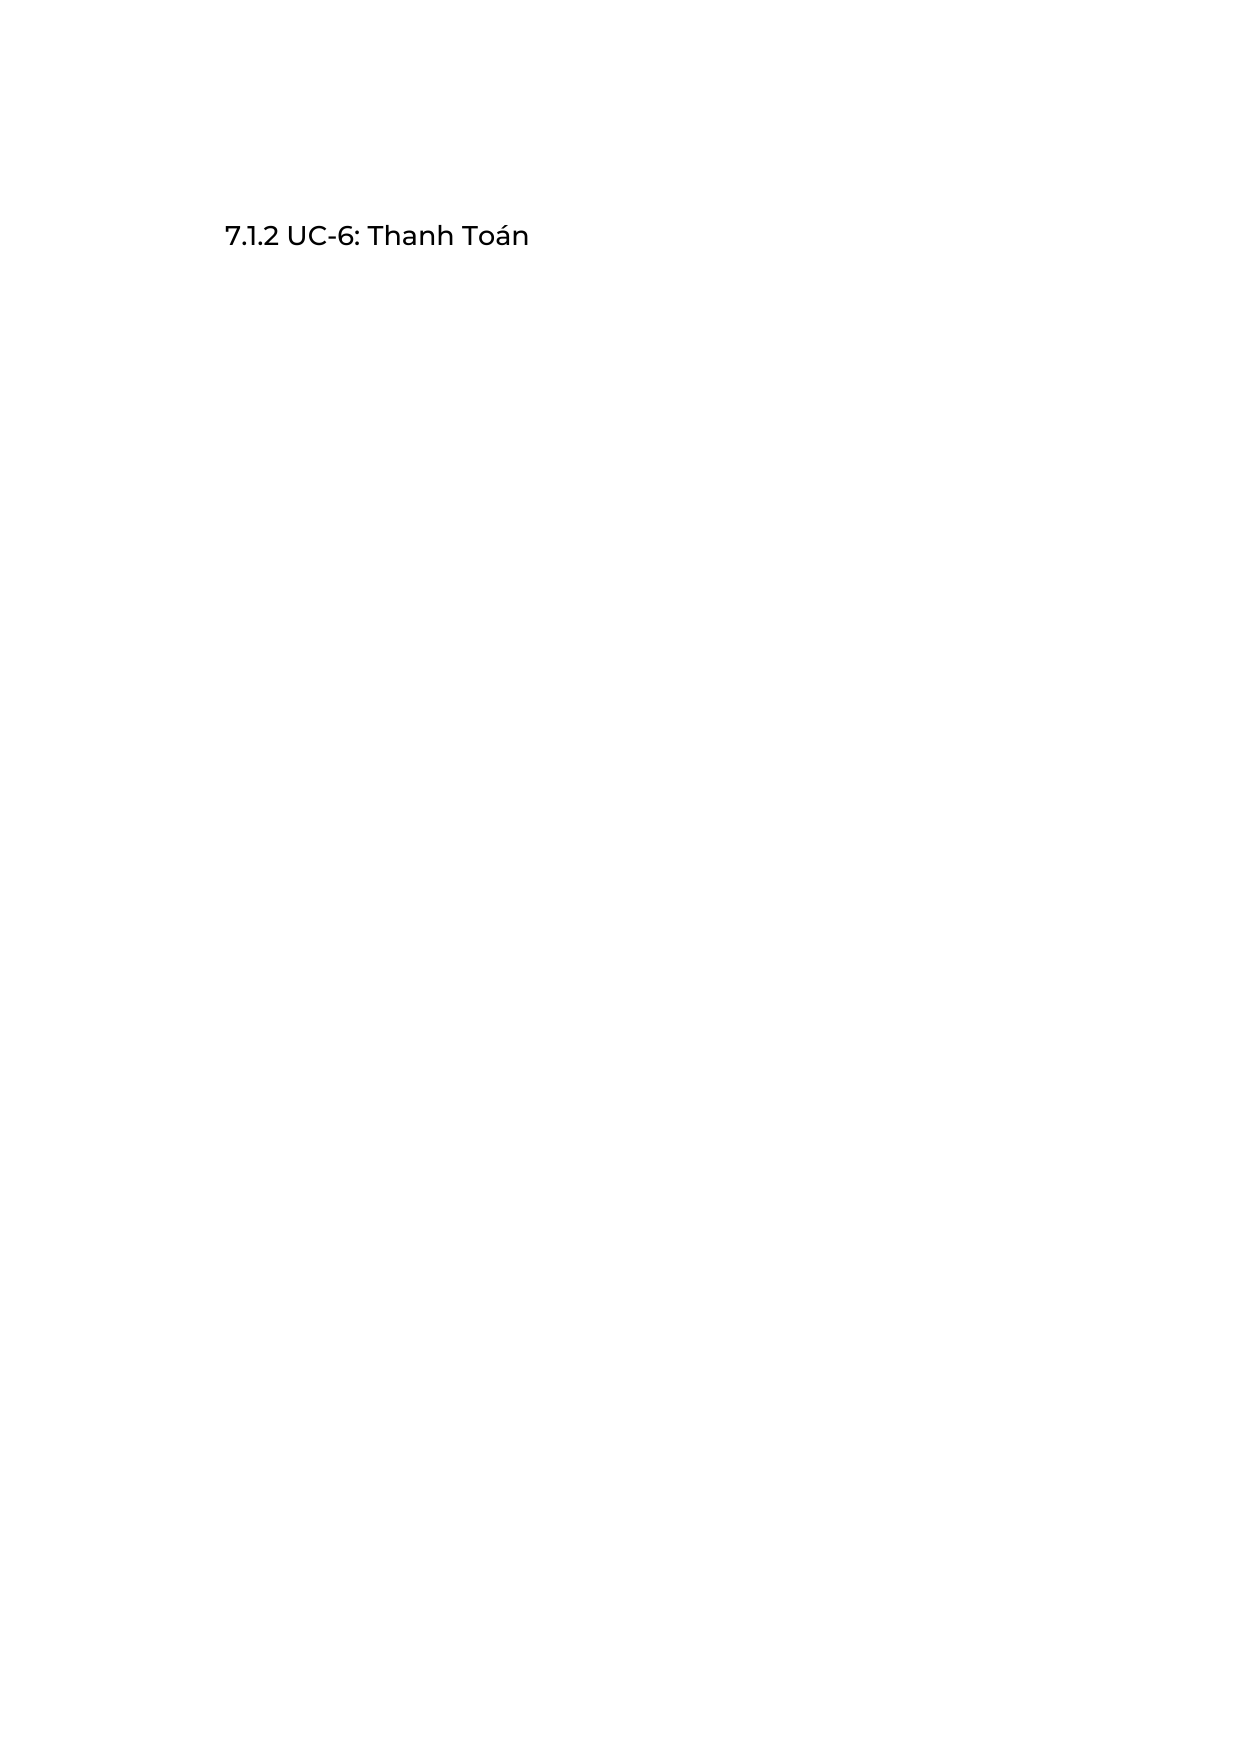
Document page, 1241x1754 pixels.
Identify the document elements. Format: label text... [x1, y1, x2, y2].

subtitle 7.1.2 UC-6: Thanh Toán [225, 219, 1090, 253]
